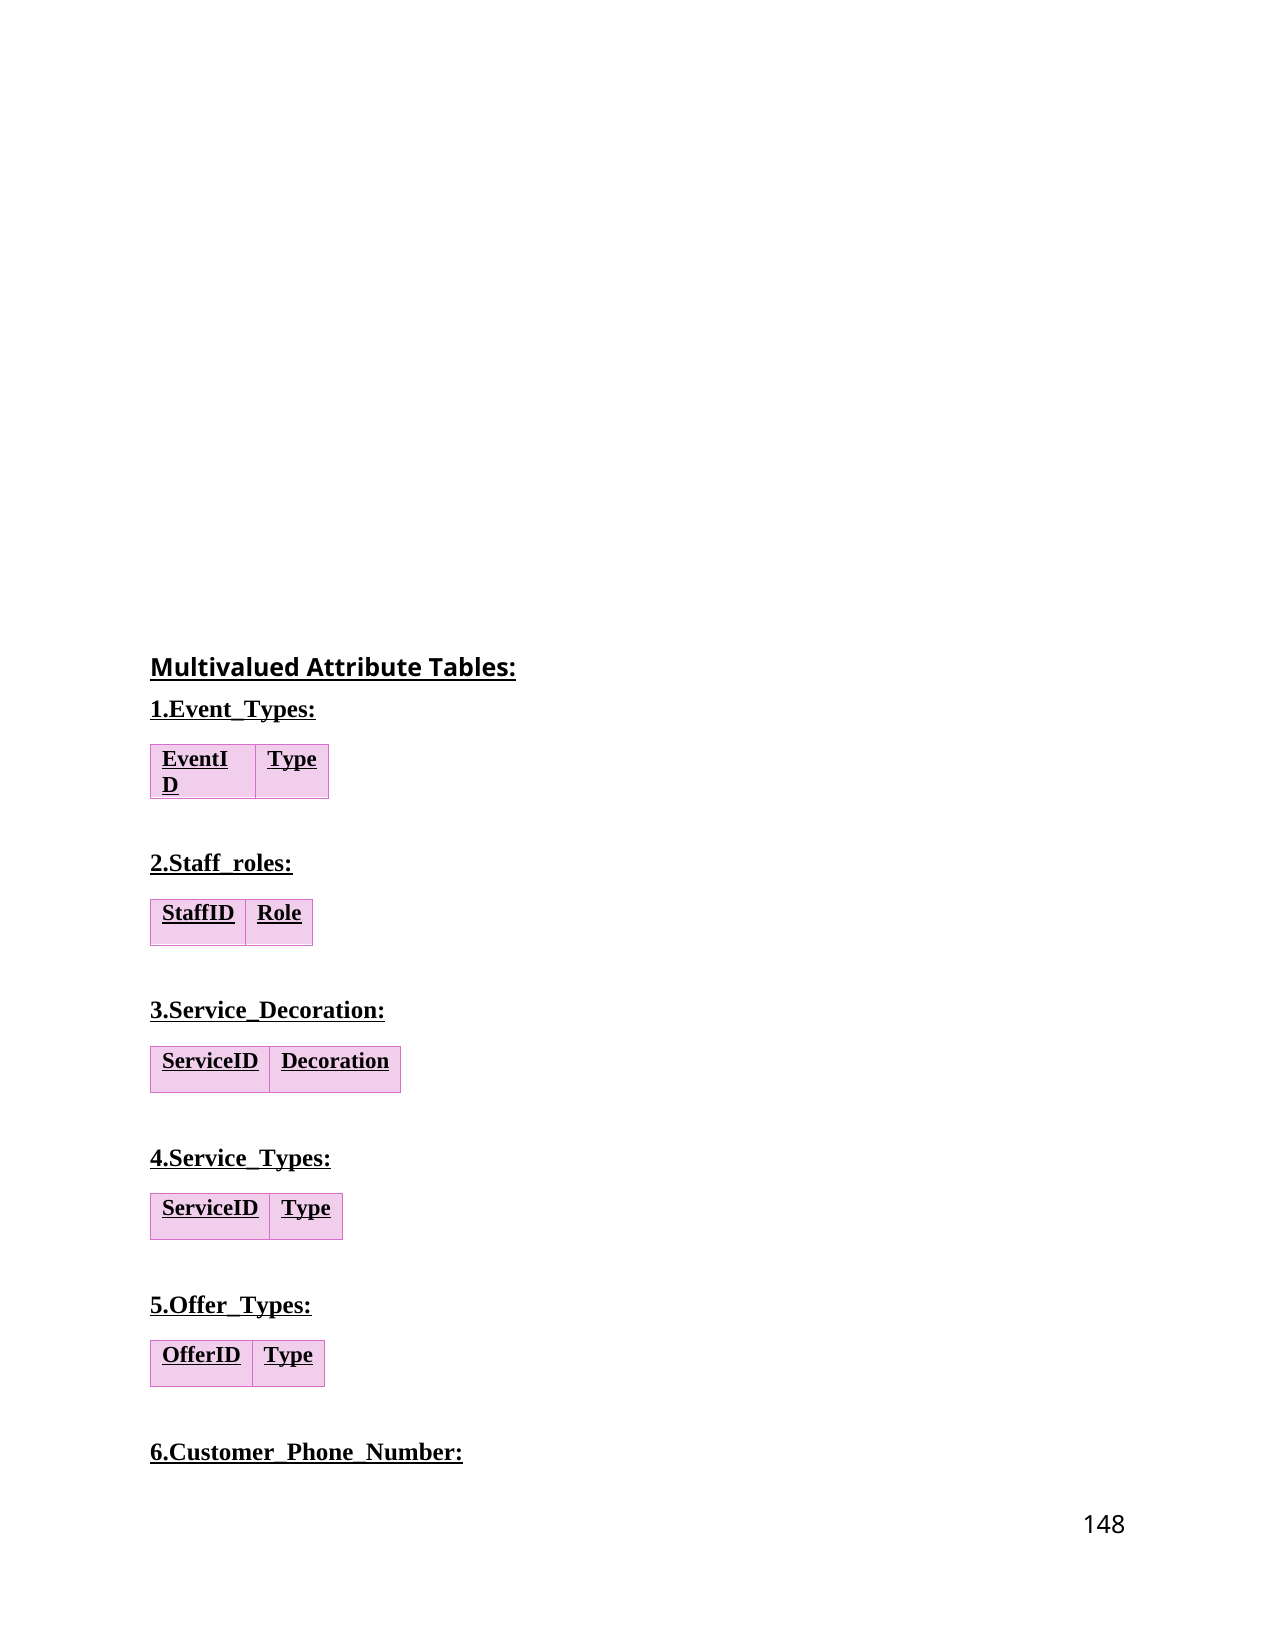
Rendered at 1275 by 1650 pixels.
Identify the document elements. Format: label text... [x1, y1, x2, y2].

table_header StaffID [151, 900, 245, 944]
table_header EventID [151, 745, 255, 797]
table_header OfferID [151, 1341, 252, 1386]
text 2.Staff_roles: [150, 848, 1125, 877]
table_header Type [253, 1341, 324, 1386]
text 4.Service_Types: [150, 1143, 1125, 1172]
table_header ServiceID [151, 1194, 269, 1239]
table_header Role [246, 900, 312, 944]
table_header Type [256, 745, 328, 797]
text 6.Customer_Phone_Number: [150, 1437, 1125, 1466]
text 1.Event_Types: [150, 694, 1125, 722]
table_header Type [270, 1194, 342, 1239]
table_header Decoration [270, 1047, 400, 1092]
subtitle Multivalued Attribute Tables: [150, 650, 1125, 684]
table_header ServiceID [151, 1047, 269, 1092]
text 5.Offer_Types: [150, 1290, 1125, 1319]
text 3.Service_Decoration: [150, 996, 1125, 1024]
